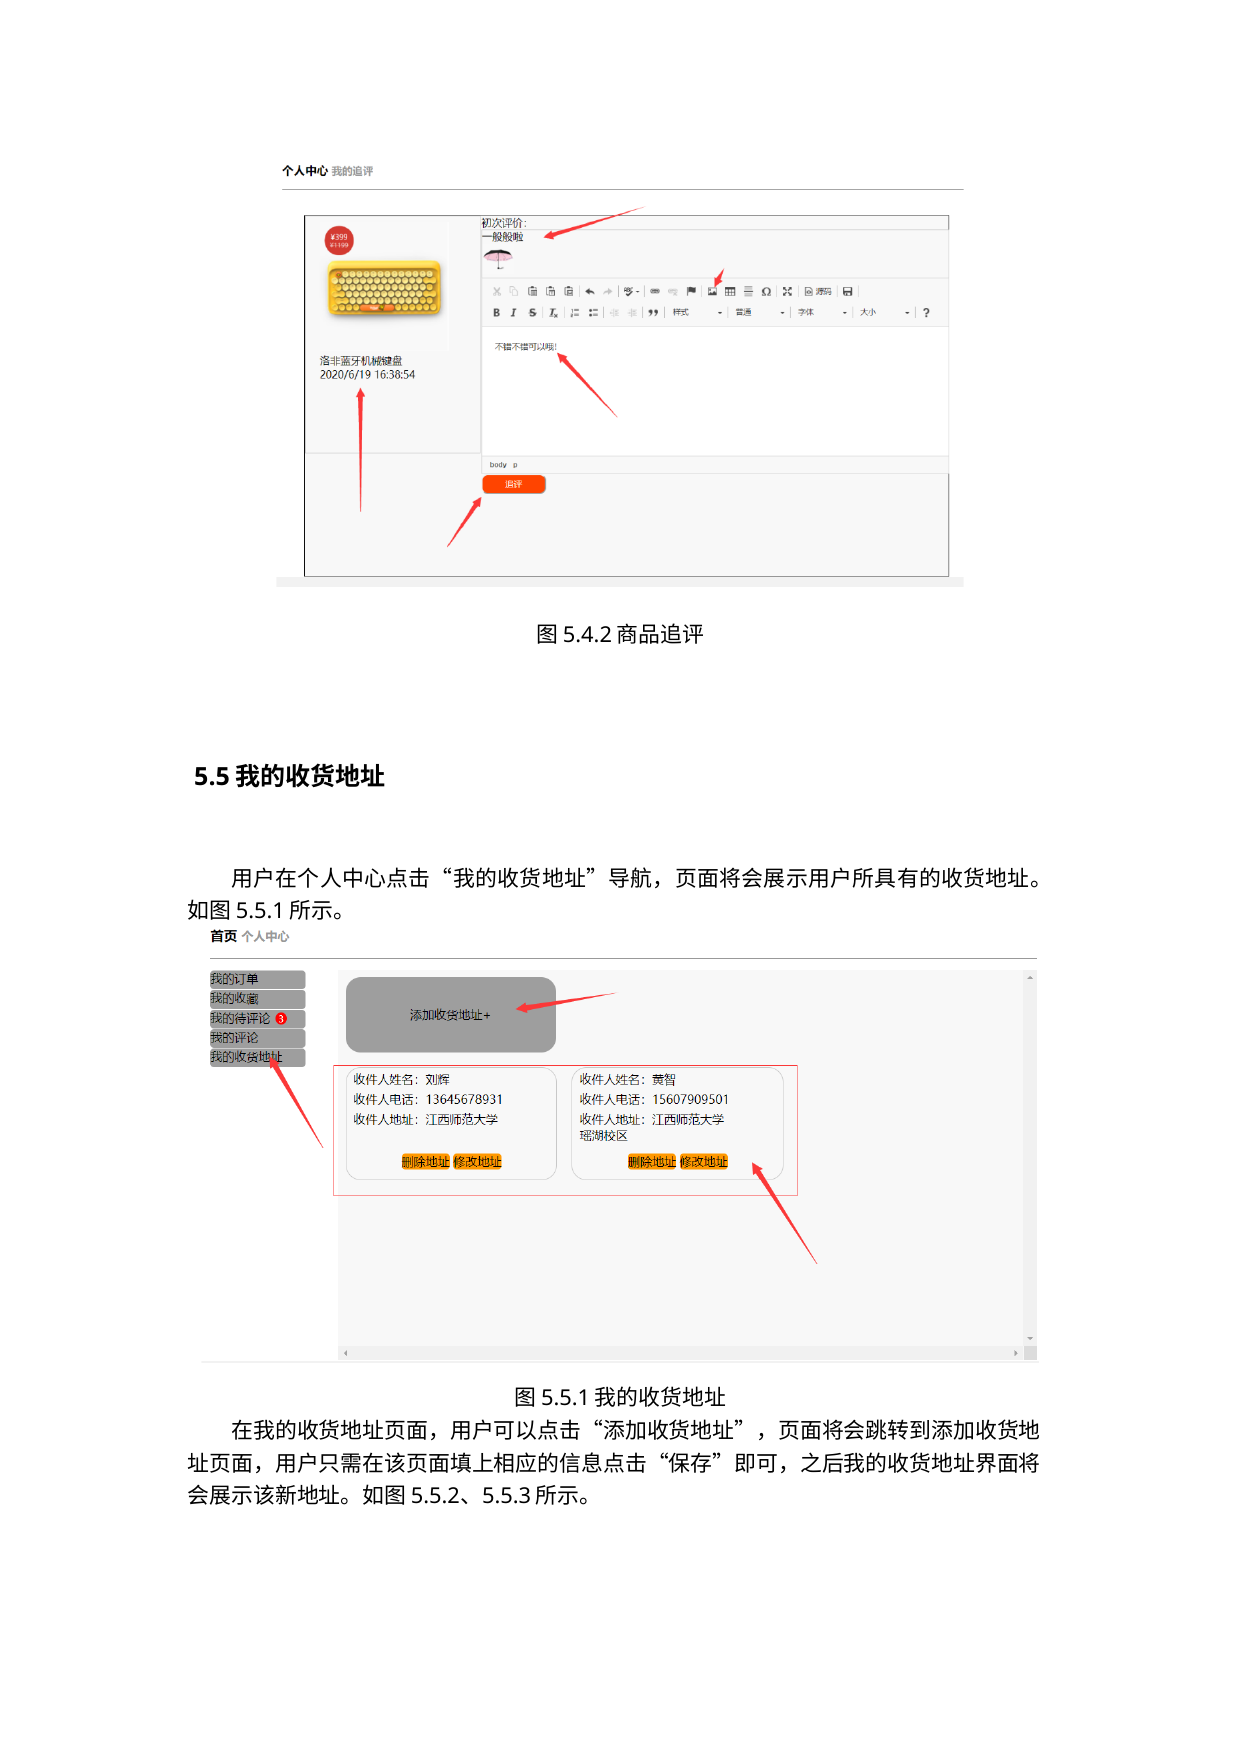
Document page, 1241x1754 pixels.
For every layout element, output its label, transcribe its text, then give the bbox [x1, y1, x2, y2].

subtitle 5.5我的收货地址 [187, 742, 1053, 807]
text 图5.5.1我的收货地址 [187, 1380, 1053, 1413]
text 在我的收货地址页面，用户可以点击“添加收货地址”，页面将会跳转到添加收货地址页面，用户只需在该页面填上相应的信息点击“保存”即可，之后我的收货地址界面将会展示该新地址。如图5.5.2、5.5.3所示。 [187, 1413, 1053, 1510]
picture [201, 925, 1039, 1363]
picture [276, 162, 964, 587]
text 图5.4.2商品追评 [187, 617, 1053, 649]
text 用户在个人中心点击“我的收货地址”导航，页面将会展示用户所具有的收货地址。如图5.5.1所示。 [187, 860, 1053, 925]
